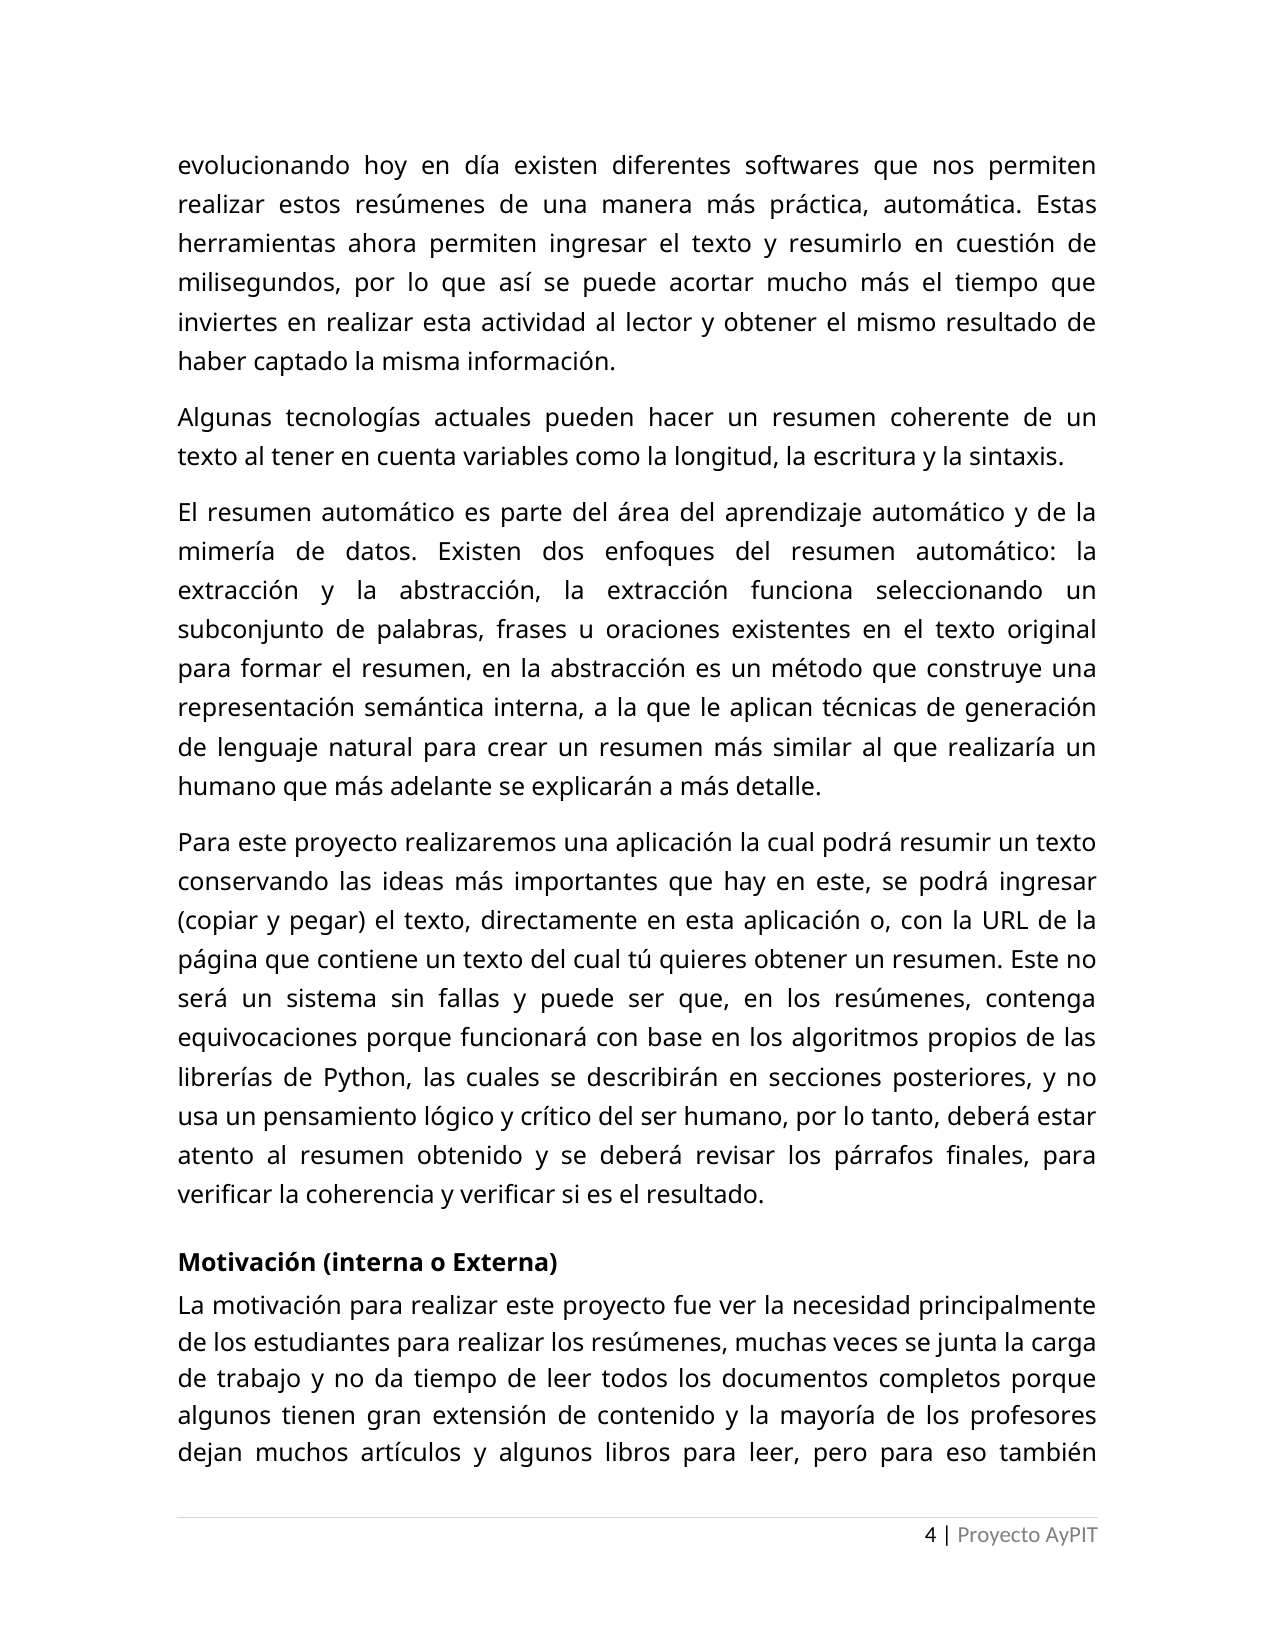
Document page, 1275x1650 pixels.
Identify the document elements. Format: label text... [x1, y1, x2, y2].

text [177, 148, 1098, 377]
text Algunas tecnologías actuales pueden hacer un resumen coherente de un texto al tener en cuenta variables como la longitud, la escritura y la sintaxis. [177, 399, 1098, 472]
subtitle Motivación (interna o Externa) [177, 1245, 1098, 1279]
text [177, 1287, 1098, 1469]
text El resumen automático es parte del área del aprendizaje automático y de la mimería de datos. Existen dos enfoques del resumen automático: la extracción y la abstracción, la extracción funciona seleccionando un subconjunto de palabras, frases u oraciones existentes en el texto original para formar el resumen, en la abstracción es un método que construye una representación semántica interna, a la que le aplican técnicas de generación de lenguaje natural para crear un resumen más similar al que realizaría un humano que más adelante se explicarán a más detalle. [177, 494, 1098, 802]
text Para este proyecto realizaremos una aplicación la cual podrá resumir un texto conservando las ideas más importantes que hay en este, se podrá ingresar (copiar y pegar) el texto, directamente en esta aplicación o, con la URL de la página que contiene un texto del cual tú quieres obtener un resumen. Este no será un sistema sin fallas y puede ser que, en los resúmenes, contenga equivocaciones porque funcionará con base en los algoritmos propios de las librerías de Python, las cuales se describirán en secciones posteriores, y no usa un pensamiento lógico y crítico del ser humano, por lo tanto, deberá estar atento al resumen obtenido y se deberá revisar los párrafos finales, para verificar la coherencia y verificar si es el resultado. [177, 824, 1098, 1211]
